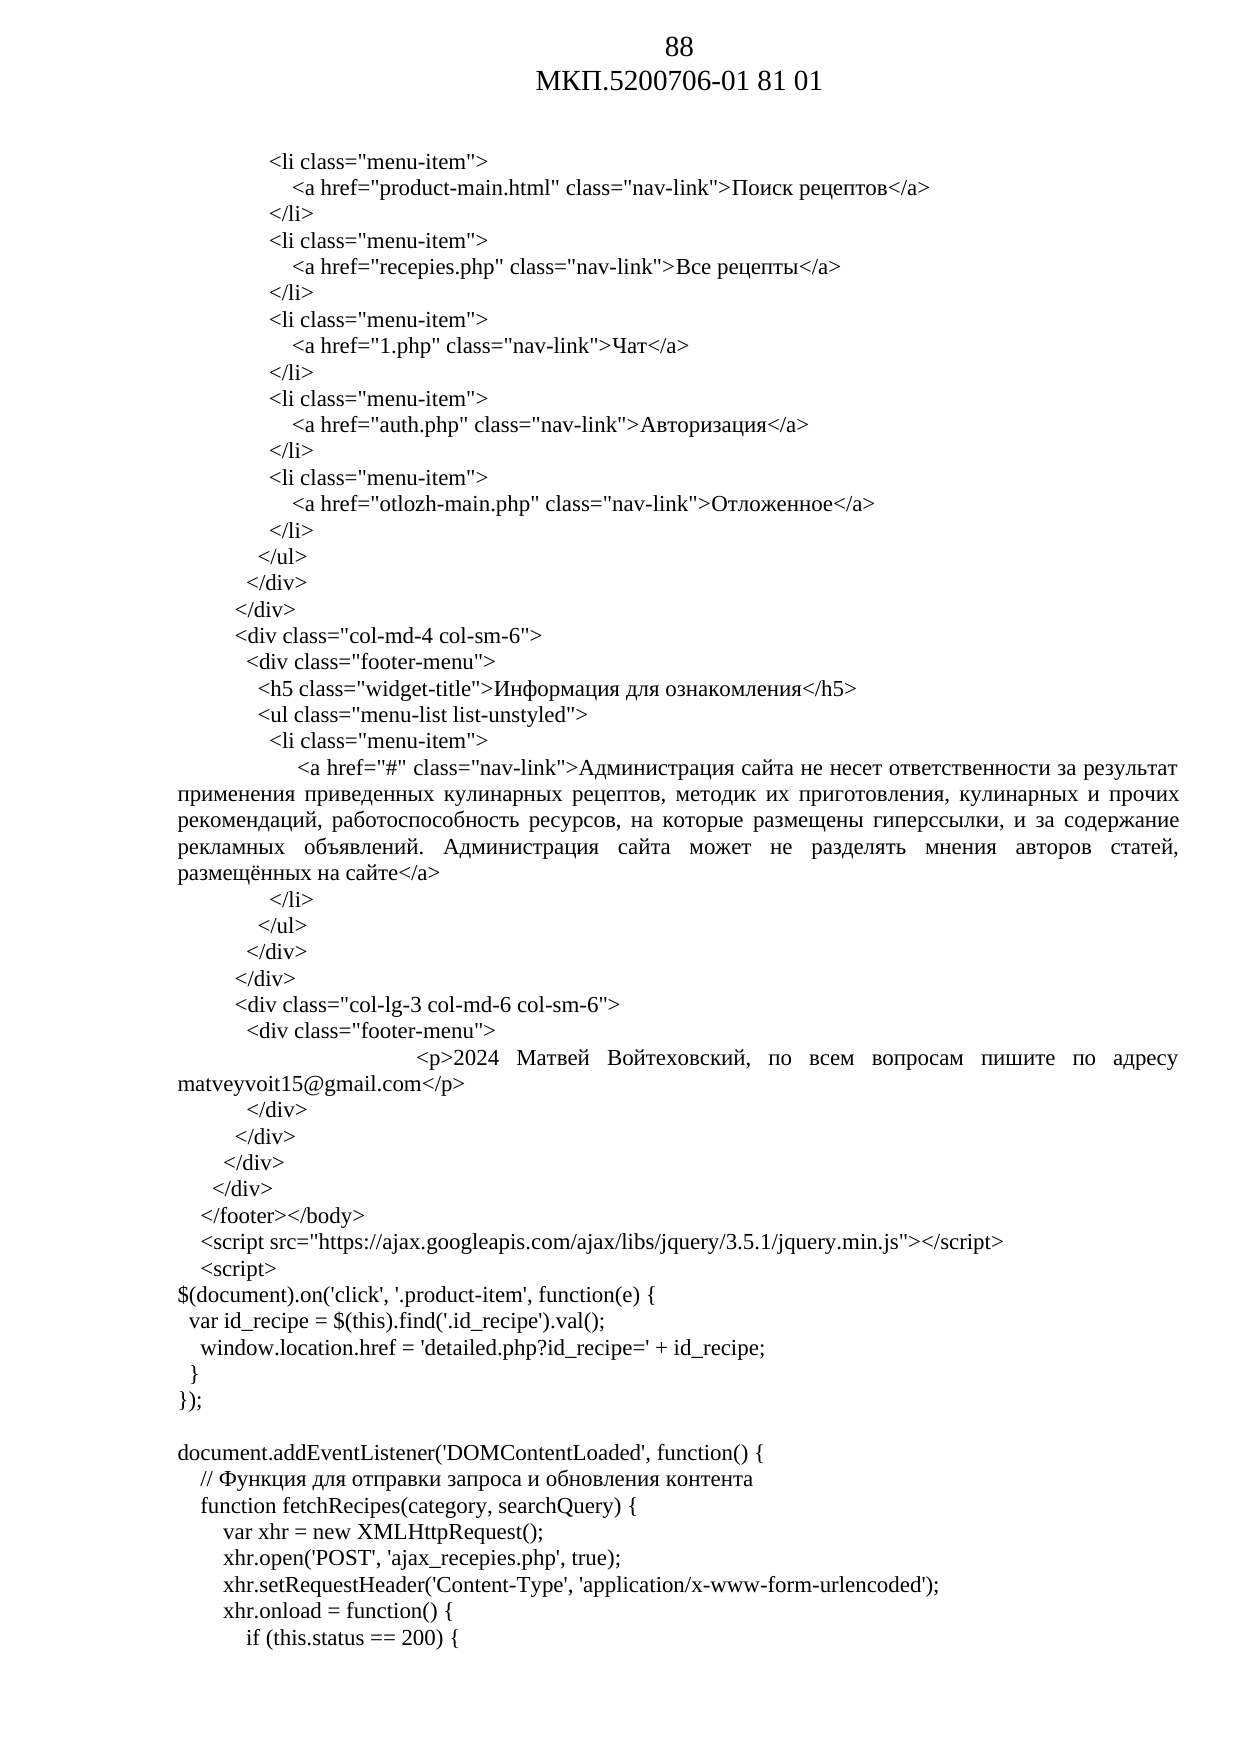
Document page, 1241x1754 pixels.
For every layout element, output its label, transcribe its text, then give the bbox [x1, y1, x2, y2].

text </div> [177, 965, 1181, 991]
text </footer></body> [177, 1202, 1181, 1228]
text </li> [177, 279, 1181, 306]
text </ul> [177, 912, 1181, 938]
text xhr.open('POST', 'ajax_recepies.php', true); [177, 1544, 1181, 1571]
text <li class="menu-item"> [177, 227, 1181, 253]
text <div class="col-md-4 col-sm-6"> [177, 622, 1181, 648]
text </li> [177, 886, 1181, 912]
text } [177, 1360, 1181, 1386]
text </li> [177, 200, 1181, 227]
text <script> [177, 1254, 1181, 1281]
text </div> [177, 1176, 1181, 1202]
text <ul class="menu-list list-unstyled"> [177, 701, 1181, 727]
text </div> [177, 1096, 1181, 1123]
text <a href="1.php" class="nav-link">Чат</a> [177, 332, 1181, 358]
text document.addEventListener('DOMContentLoaded', function() { [177, 1439, 1181, 1465]
text xhr.setRequestHeader('Content-Type', 'application/x-www-form-urlencoded'); [177, 1571, 1181, 1597]
text </div> [177, 596, 1181, 622]
text <div class="footer-menu"> [177, 1017, 1181, 1044]
text <a href="otlozh-main.php" class="nav-link">Отложенное</a> [177, 490, 1181, 517]
text if (this.status == 200) { [177, 1623, 1181, 1650]
text <li class="menu-item"> [177, 148, 1181, 174]
text function fetchRecipes(category, searchQuery) { [177, 1492, 1181, 1518]
text <a href="auth.php" class="nav-link">Авторизация</a> [177, 411, 1181, 438]
text <a href="recepies.php" class="nav-link">Все рецепты</a> [177, 253, 1181, 279]
text <li class="menu-item"> [177, 385, 1181, 411]
text <p>2024 Матвей Войтеховский, по всем вопросам пишите по адресу matveyvoit15@gmail.com</p> [177, 1044, 1181, 1096]
text </div> [177, 1123, 1181, 1149]
text // Функция для отправки запроса и обновления контента [177, 1465, 1181, 1492]
text $(document).on('click', '.product-item', function(e) { [177, 1281, 1181, 1307]
text <a href="product-main.html" class="nav-link">Поиск рецептов</a> [177, 174, 1181, 200]
text </div> [177, 569, 1181, 596]
text xhr.onload = function() { [177, 1597, 1181, 1623]
text </li> [177, 438, 1181, 464]
text <li class="menu-item"> [177, 727, 1181, 754]
text </div> [177, 1149, 1181, 1176]
text <li class="menu-item"> [177, 464, 1181, 490]
text window.location.href = 'detailed.php?id_recipe=' + id_recipe; [177, 1334, 1181, 1360]
text </div> [177, 938, 1181, 965]
text <div class="col-lg-3 col-md-6 col-sm-6"> [177, 991, 1181, 1017]
text var xhr = new XMLHttpRequest(); [177, 1518, 1181, 1544]
text }); [177, 1386, 1181, 1413]
text <li class="menu-item"> [177, 306, 1181, 332]
text </ul> [177, 543, 1181, 569]
text <div class="footer-menu"> [177, 648, 1181, 675]
text <script src="https://ajax.googleapis.com/ajax/libs/jquery/3.5.1/jquery.min.js"></script> [177, 1228, 1181, 1254]
text <a href="#" class="nav-link">Администрация сайта не несет ответственности за результат применения приведенных кулинарных рецептов, методик их приготовления, кулинарных и прочих рекомендаций, работоспособность ресурсов, на которые размещены гиперссылки, и за содержание рекламных объявлений. Администрация сайта может не разделять мнения авторов статей, размещённых на сайте</a> [177, 754, 1181, 886]
text var id_recipe = $(this).find('.id_recipe').val(); [177, 1307, 1181, 1334]
text </li> [177, 358, 1181, 385]
text <h5 class="widget-title">Информация для ознакомления</h5> [177, 675, 1181, 701]
text </li> [177, 517, 1181, 543]
